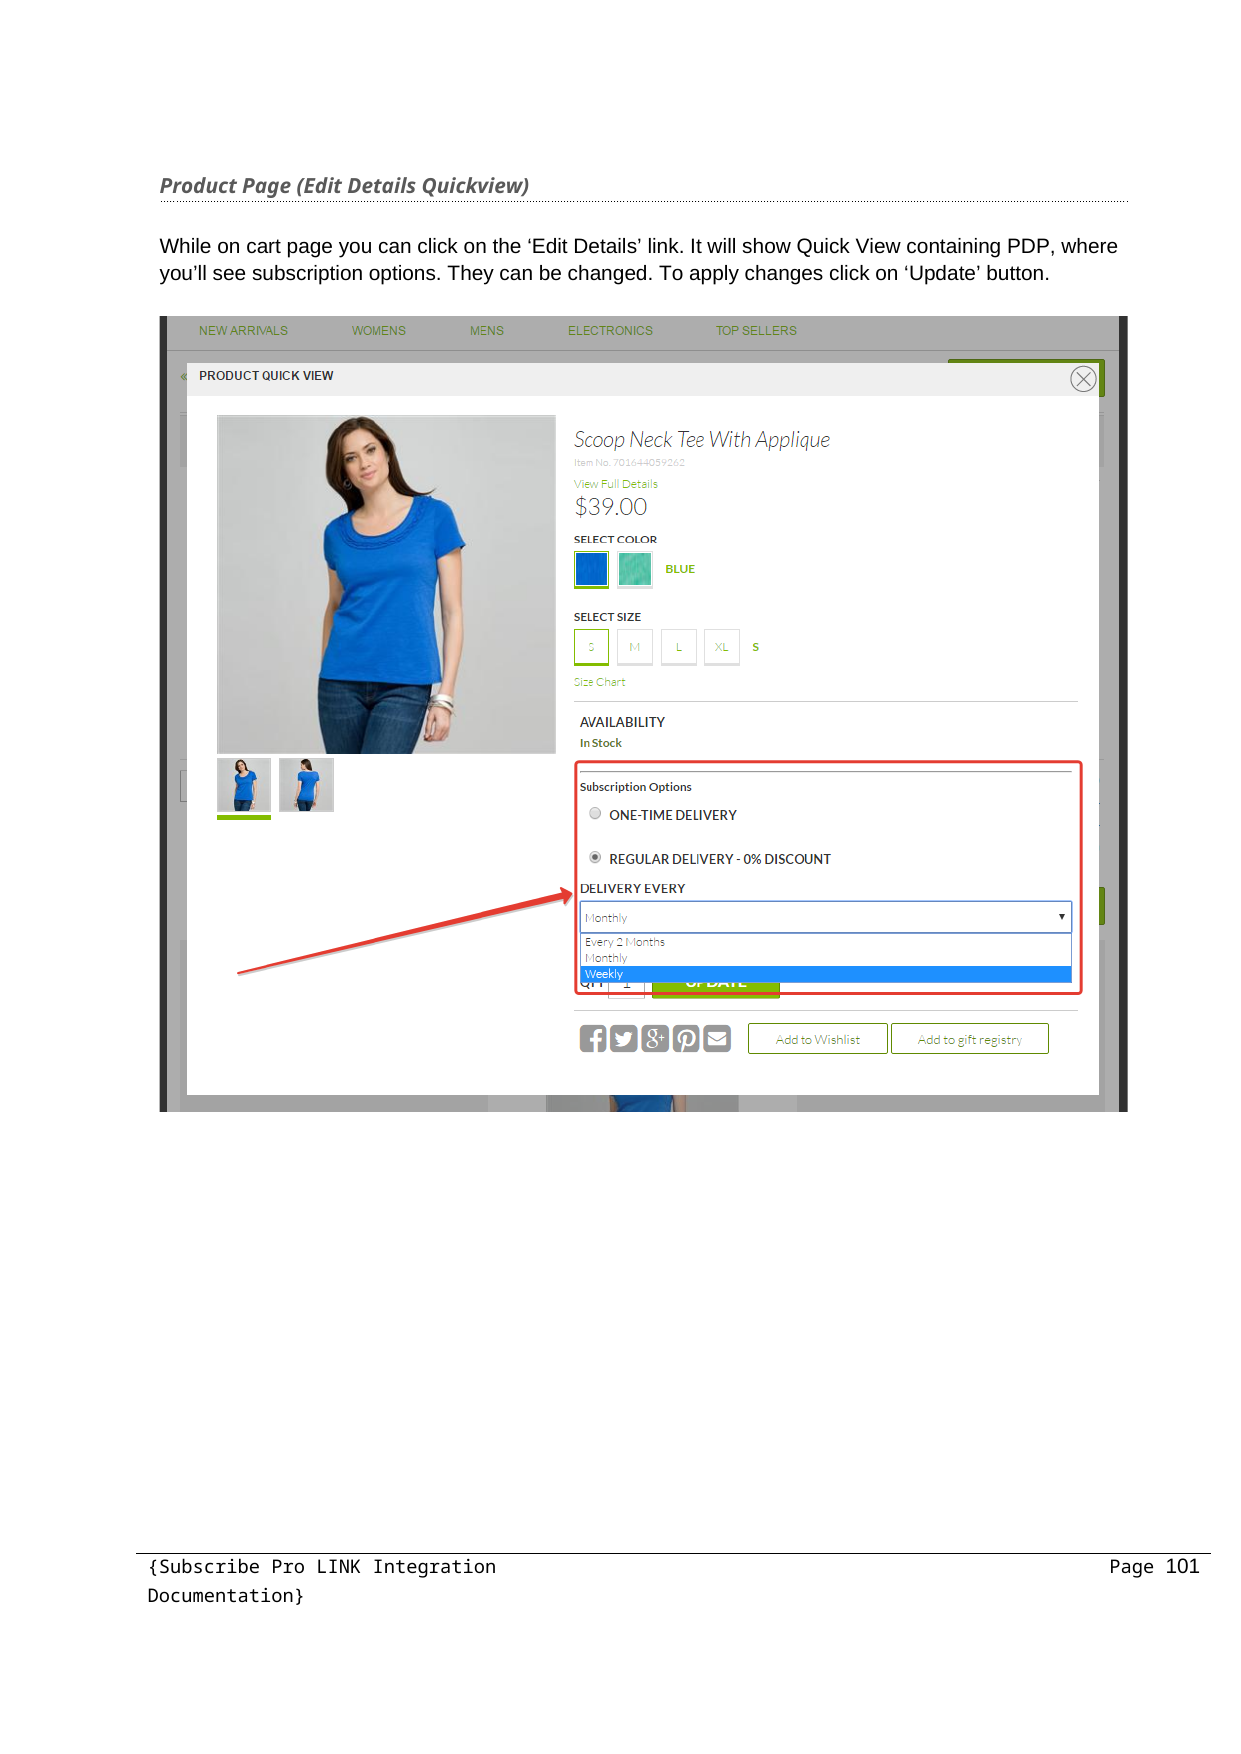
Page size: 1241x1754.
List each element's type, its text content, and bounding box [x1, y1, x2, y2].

text While on cart page you can click on the ‘Edit Details’ link. It will show Quick View containing PDP, where you’ll see subscription options. They can be changed. To apply changes click on ‘Update’ button. [159, 233, 1128, 285]
subtitle Product Page (Edit Details Quickview) [159, 171, 1128, 202]
picture [159, 316, 1128, 1112]
